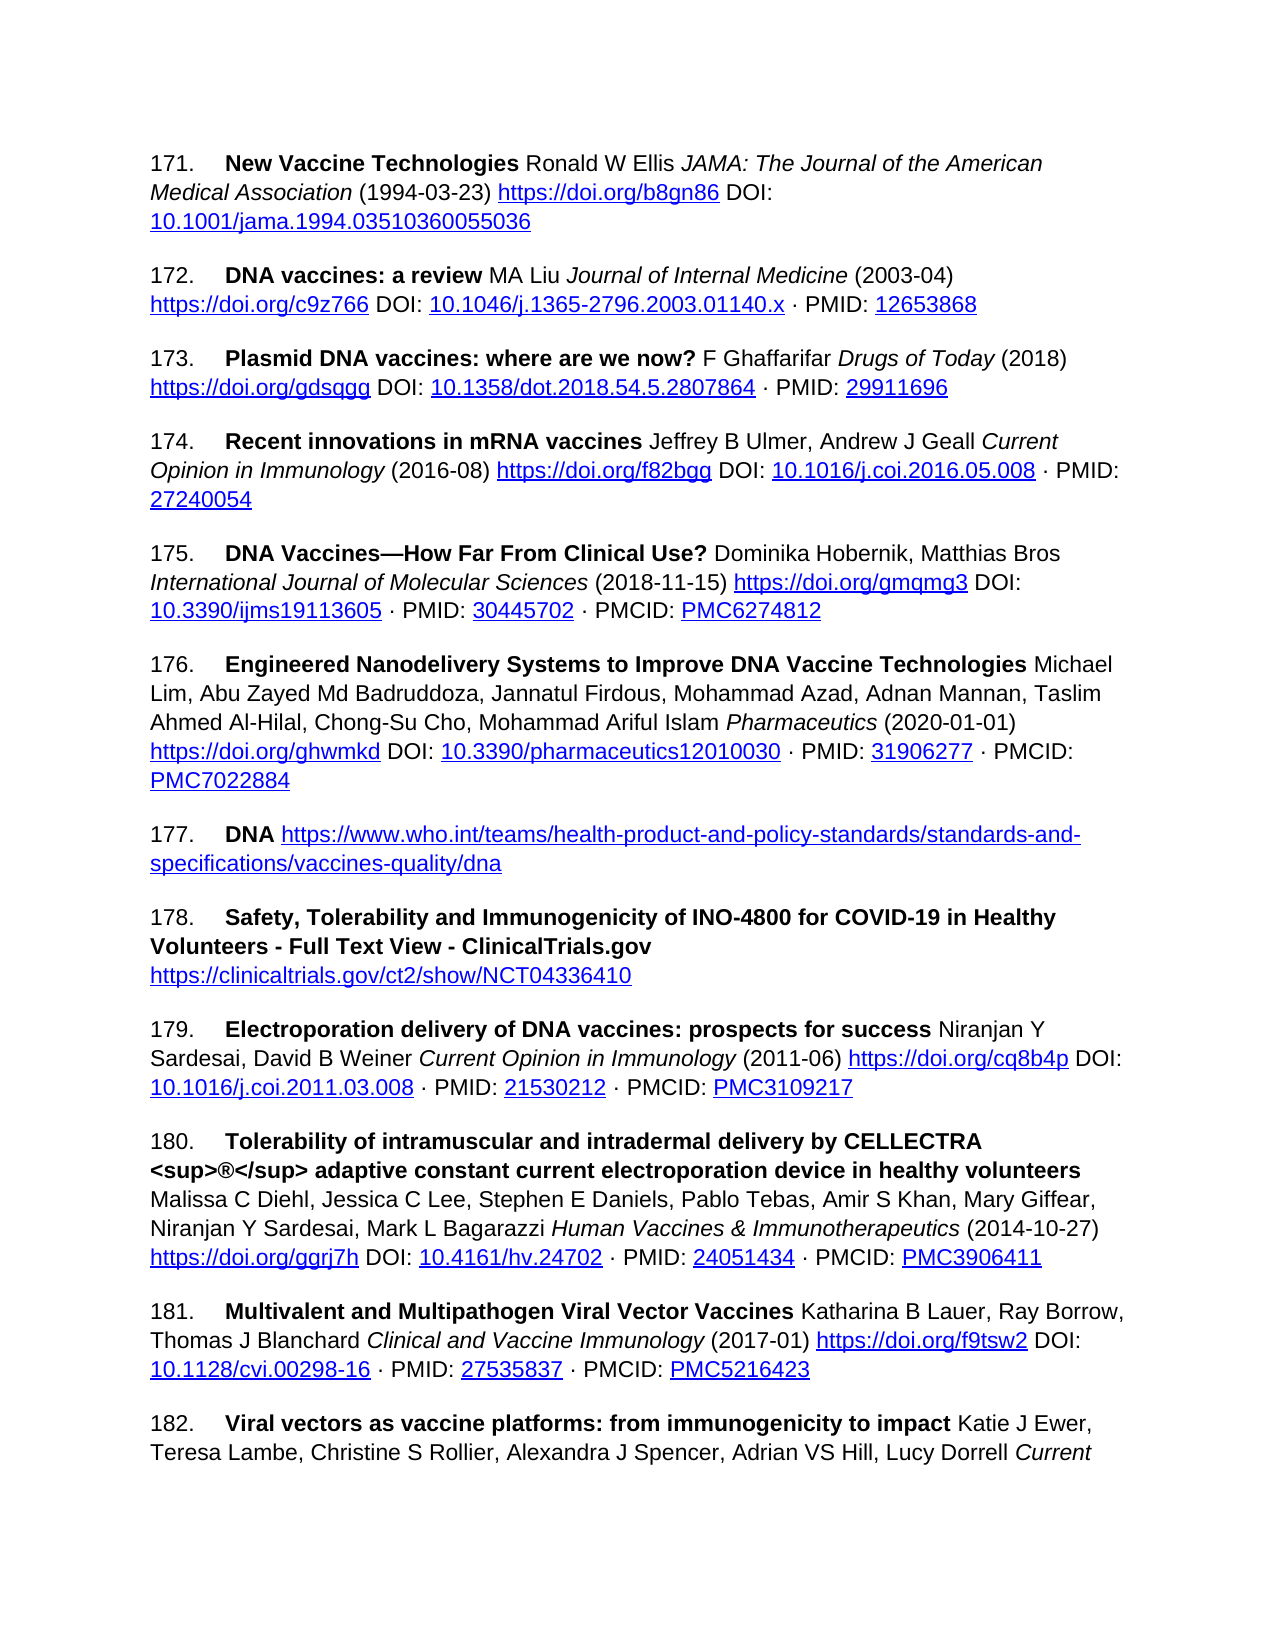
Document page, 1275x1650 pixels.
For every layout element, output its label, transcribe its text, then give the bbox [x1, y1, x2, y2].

text 181. Multivalent and Multipathogen Viral Vector Vaccines Katharina B Lauer, Ray Borrow, Thomas J Blanchard Clinical and Vaccine Immunology (2017-01) https://doi.org/f9tsw2 DOI: 10.1128/cvi.00298-16 · PMID: 27535837 · PMCID: PMC5216423 [150, 1298, 1125, 1382]
text 178. Safety, Tolerability and Immunogenicity of INO-4800 for COVID-19 in Healthy Volunteers - Full Text View - ClinicalTrials.gov https://clinicaltrials.gov/ct2/show/NCT04336410 [150, 904, 1125, 988]
text 173. Plasmid DNA vaccines: where are we now? F Ghaffarifar Drugs of Today (2018) https://doi.org/gdsqgg DOI: 10.1358/dot.2018.54.5.2807864 · PMID: 29911696 [150, 345, 1125, 400]
text 177. DNA https://www.who.int/teams/health-product-and-policy-standards/standards-and-specifications/vaccines-quality/dna [150, 821, 1125, 877]
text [150, 1409, 1125, 1465]
text 180. Tolerability of intramuscular and intradermal delivery by CELLECTRA <sup>®</sup> adaptive constant current electroporation device in healthy volunteers Malissa C Diehl, Jessica C Lee, Stephen E Daniels, Pablo Tebas, Amir S Khan, Mary Giffear, Niranjan Y Sardesai, Mark L Bagarazzi Human Vaccines & Immunotherapeutics (2014-10-27) https://doi.org/ggrj7h DOI: 10.4161/hv.24702 · PMID: 24051434 · PMCID: PMC3906411 [150, 1128, 1125, 1270]
text 171. New Vaccine Technologies Ronald W Ellis JAMA: The Journal of the American Medical Association (1994-03-23) https://doi.org/b8gn86 DOI: 10.1001/jama.1994.03510360055036 [150, 150, 1125, 234]
text 174. Recent innovations in mRNA vaccines Jeffrey B Ulmer, Andrew J Geall Current Opinion in Immunology (2016-08) https://doi.org/f82bgg DOI: 10.1016/j.coi.2016.05.008 · PMID: 27240054 [150, 428, 1125, 512]
text 176. Engineered Nanodelivery Systems to Improve DNA Vaccine Technologies Michael Lim, Abu Zayed Md Badruddoza, Jannatul Firdous, Mohammad Azad, Adnan Mannan, Taslim Ahmed Al-Hilal, Chong-Su Cho, Mohammad Ariful Islam Pharmaceutics (2020-01-01) https://doi.org/ghwmkd DOI: 10.3390/pharmaceutics12010030 · PMID: 31906277 · PMCID: PMC7022884 [150, 651, 1125, 794]
text 179. Electroporation delivery of DNA vaccines: prospects for success Niranjan Y Sardesai, David B Weiner Current Opinion in Immunology (2011-06) https://doi.org/cq8b4p DOI: 10.1016/j.coi.2011.03.008 · PMID: 21530212 · PMCID: PMC3109217 [150, 1016, 1125, 1100]
text 175. DNA Vaccines—How Far From Clinical Use? Dominika Hobernik, Matthias Bros International Journal of Molecular Sciences (2018-11-15) https://doi.org/gmqmg3 DOI: 10.3390/ijms19113605 · PMID: 30445702 · PMCID: PMC6274812 [150, 539, 1125, 624]
text 172. DNA vaccines: a review MA Liu Journal of Internal Medicine (2003-04) https://doi.org/c9z766 DOI: 10.1046/j.1365-2796.2003.01140.x · PMID: 12653868 [150, 262, 1125, 317]
